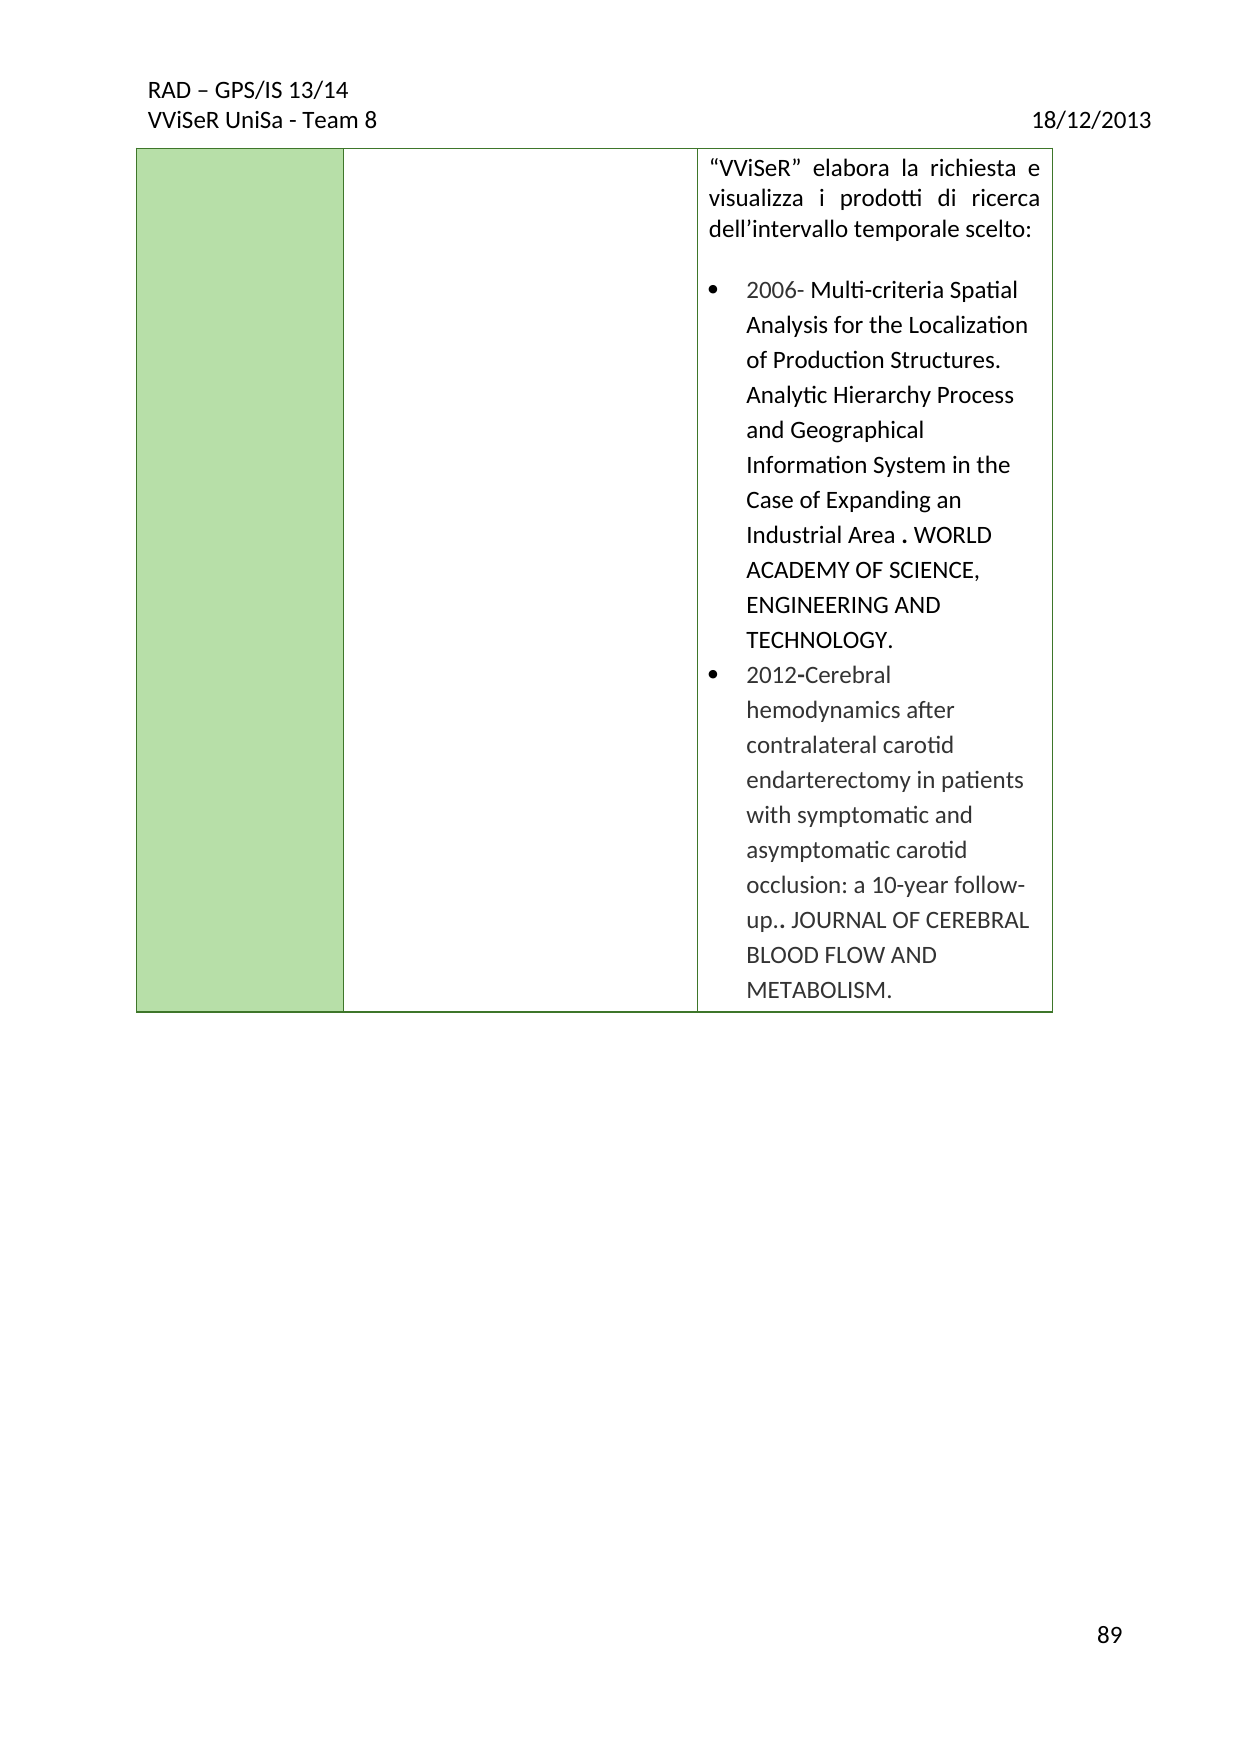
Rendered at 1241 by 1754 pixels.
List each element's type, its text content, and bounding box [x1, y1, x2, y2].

table_cell “VViSeR” elabora la richiesta e visualizza i prodotti di ricerca dell’intervallo temporale scelto: 2006- Multi-criteria Spatial Analysis for the Localization of Production Structures. Analytic Hierarchy Process and Geographical Information System in the Case of Expanding an Industrial Area . WORLD ACADEMY OF SCIENCE, ENGINEERING AND TECHNOLOGY. 2012-Cerebral hemodynamics after contralateral carotid endarterectomy in patients with symptomatic and asymptomatic carotid occlusion: a 10-year follow-up.. JOURNAL OF CEREBRAL BLOOD FLOW AND METABOLISM. [698, 149, 1052, 1011]
table_cell [344, 149, 697, 1011]
